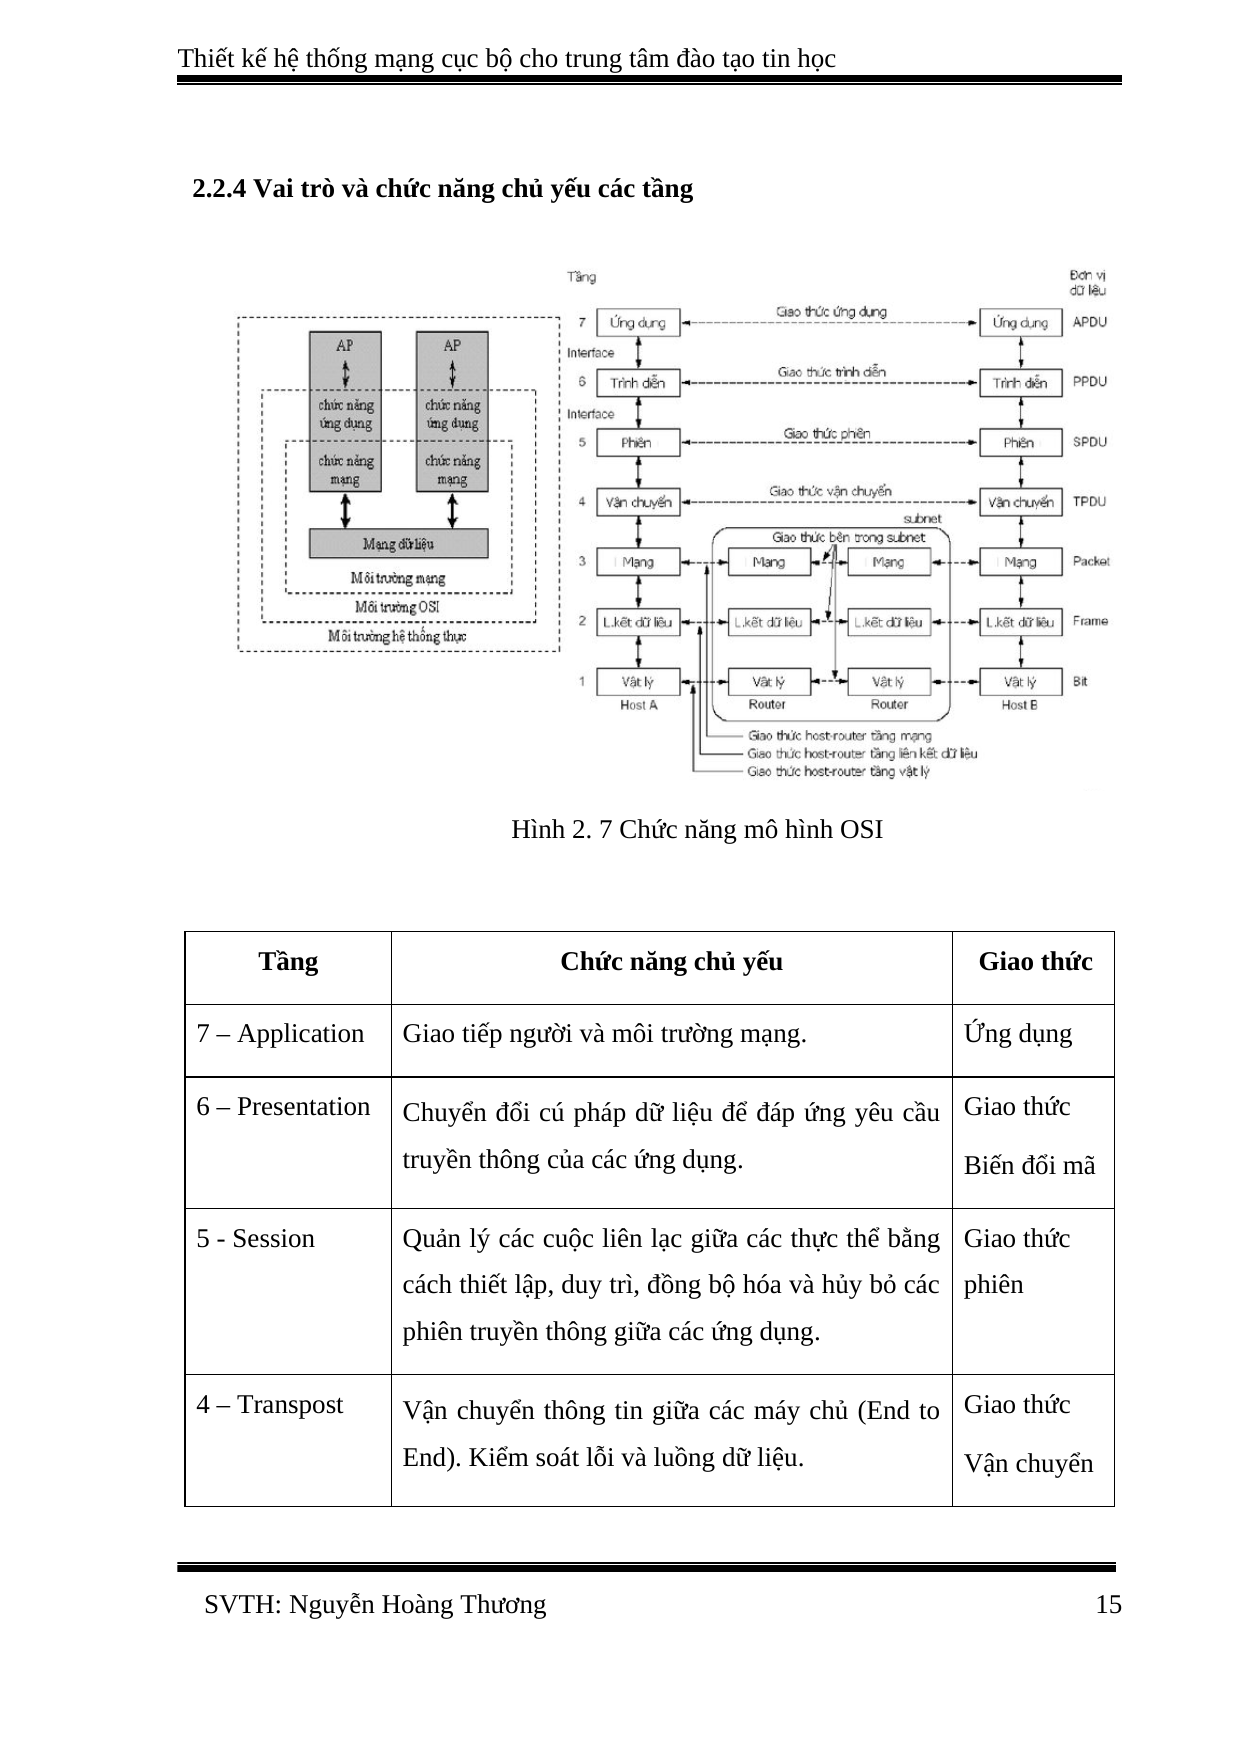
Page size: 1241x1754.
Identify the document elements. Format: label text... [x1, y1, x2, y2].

picture [193, 244, 1139, 791]
table_header Giao thức [953, 932, 1114, 1004]
table_cell Chuyển đổi cú pháp dữ liệu để đáp ứng yêu cầu truyền thông của các ứng dụng. [392, 1078, 952, 1208]
table_cell Ứng dụng [953, 1005, 1114, 1076]
table_header Tầng [186, 932, 391, 1004]
table_cell 4 – Transpost [186, 1375, 391, 1506]
table_cell Quản lý các cuộc liên lạc giữa các thực thể bằng cách thiết lập, duy trì, đồng bộ hóa và hủy bỏ các phiên truyền thông giữa các ứng dụng. [392, 1209, 952, 1374]
table_cell Giao thức Biến đổi mã [953, 1078, 1114, 1208]
table_cell Giao thức Vận chuyển [953, 1375, 1114, 1506]
table_cell Giao tiếp người và môi trường mạng. [392, 1005, 952, 1076]
table_cell Giao thức phiên [953, 1209, 1114, 1374]
table_cell 6 – Presentation [186, 1078, 391, 1208]
table_header Chức năng chủ yếu [392, 932, 952, 1004]
table_cell 5 - Session [186, 1209, 391, 1374]
subtitle 2.2.4 Vai trò và chức năng chủ yếu các tầng [192, 172, 1122, 203]
table_cell 7 – Application [186, 1005, 391, 1076]
table_cell Vận chuyển thông tin giữa các máy chủ (End to End). Kiểm soát lỗi và luồng dữ liệu. [392, 1375, 952, 1506]
